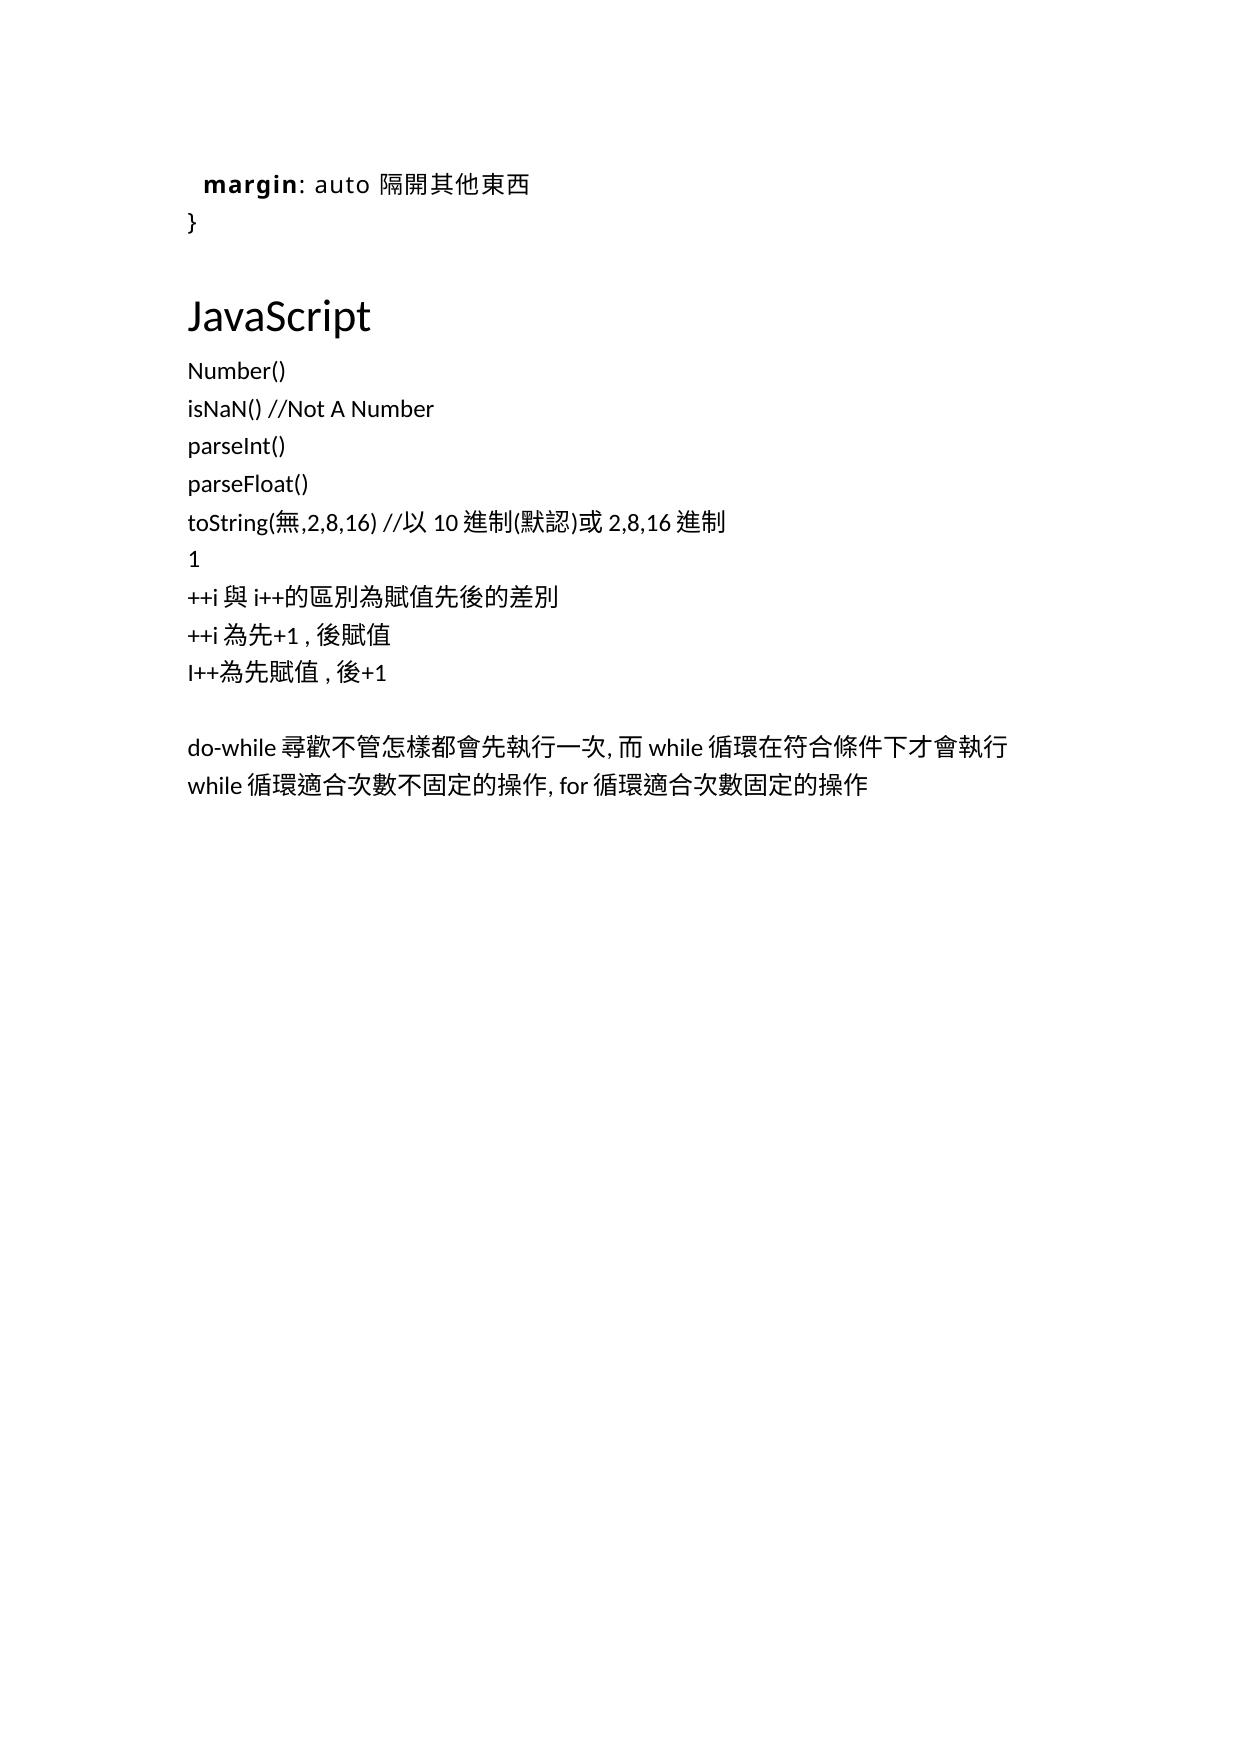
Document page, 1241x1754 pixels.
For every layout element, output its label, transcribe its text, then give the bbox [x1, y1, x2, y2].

text parseInt() [187, 427, 1053, 464]
text margin: auto 隔開其他東西 [187, 164, 1053, 202]
text isNaN() //Not A Number [187, 389, 1053, 427]
text parseFloat() [187, 464, 1053, 502]
text toString(無,2,8,16) //以10進制(默認)或2,8,16進制 [187, 502, 1053, 539]
text } [187, 202, 1053, 239]
text JavaScript [187, 277, 1053, 352]
text ++i為先+1 , 後賦值 [187, 614, 1053, 652]
text do-while尋歡不管怎樣都會先執行一次, 而while循環在符合條件下才會執行 [187, 727, 1053, 764]
text 1 [187, 539, 1053, 577]
text while循環適合次數不固定的操作, for循環適合次數固定的操作 [187, 764, 1053, 802]
text ++i與i++的區別為賦值先後的差別 [187, 577, 1053, 614]
text I++為先賦值 , 後+1 [187, 652, 1053, 689]
text Number() [187, 352, 1053, 389]
